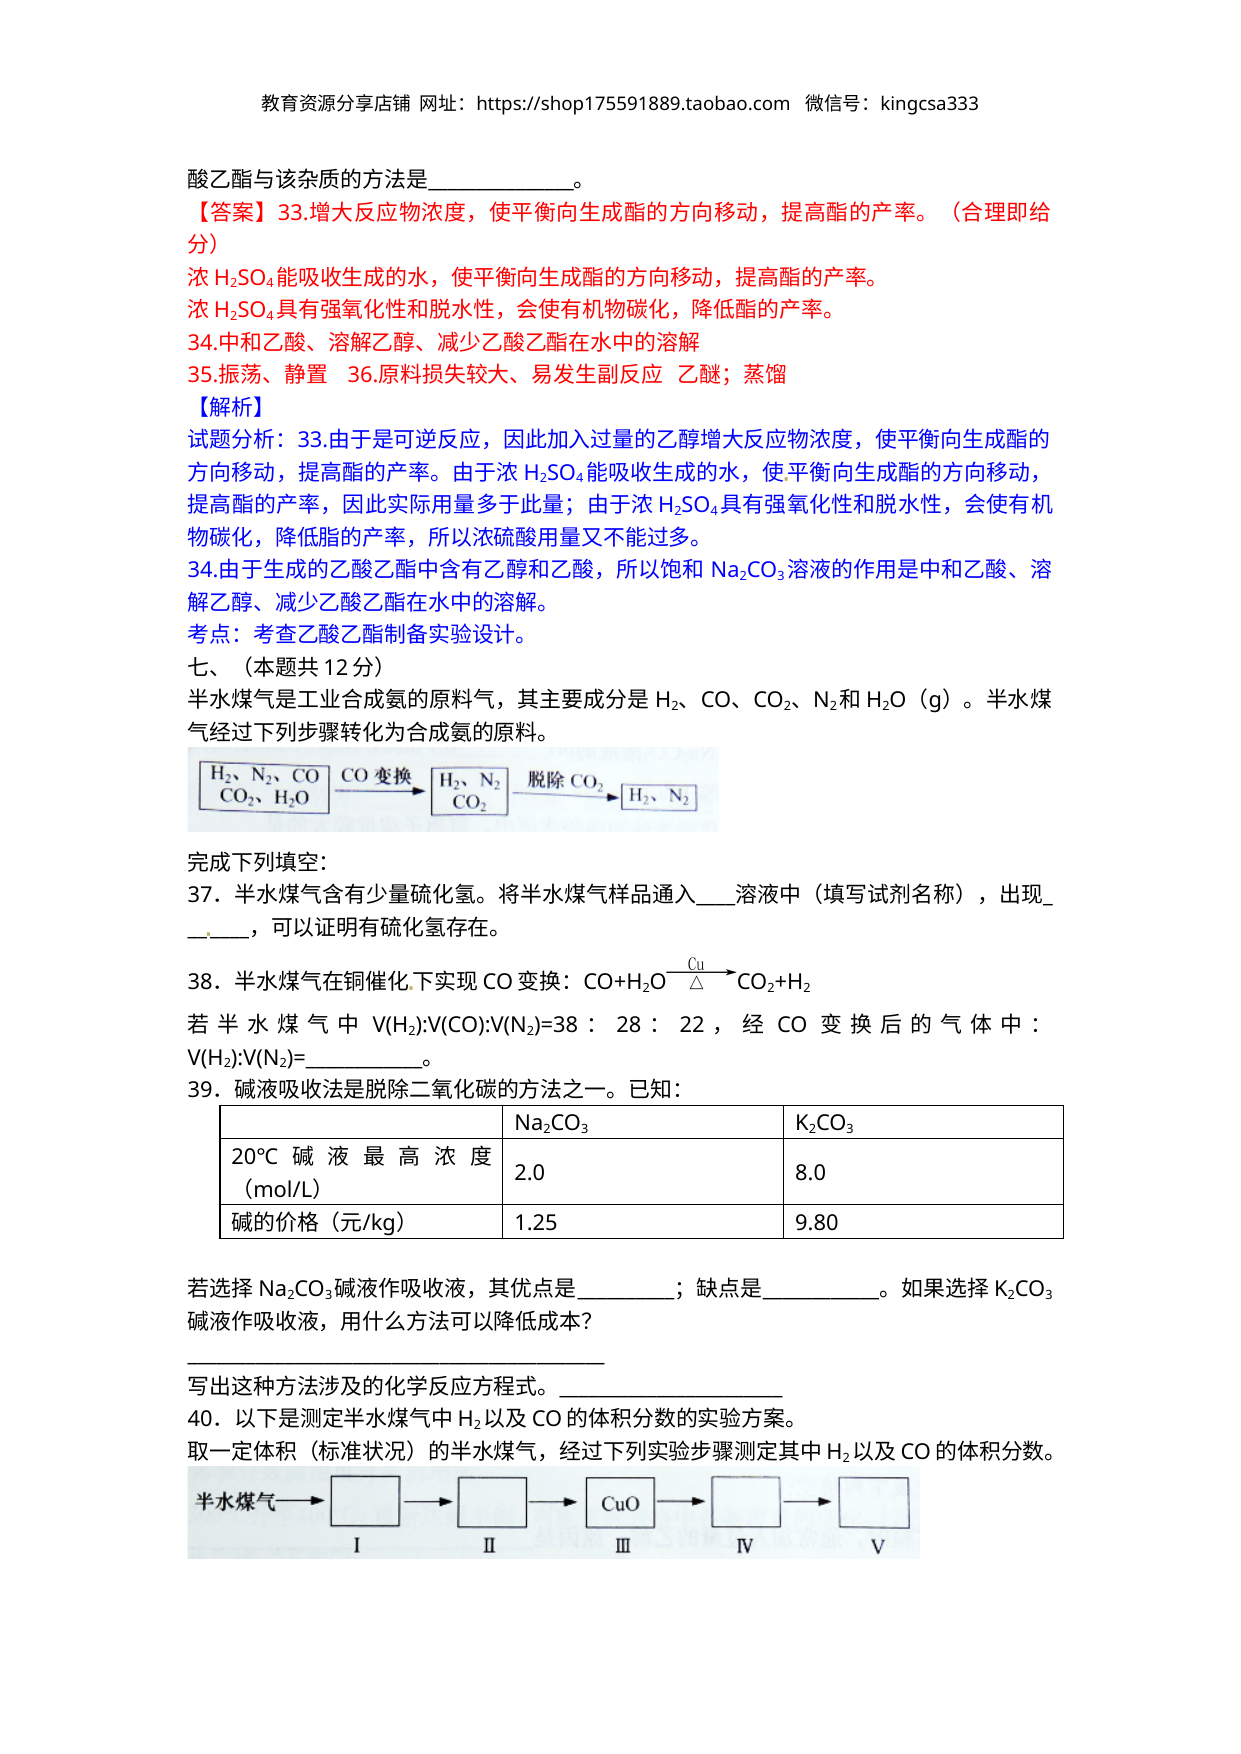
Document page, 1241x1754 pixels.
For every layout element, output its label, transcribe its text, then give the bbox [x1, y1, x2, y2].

text 40．以下是测定半水煤气中H2以及CO的体积分数的实验方案。 [187, 1401, 1053, 1434]
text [187, 162, 1053, 194]
table_cell 9.80 [784, 1205, 1063, 1238]
text 取一定体积（标准状况）的半水煤气，经过下列实验步骤测定其中H2以及CO的体积分数。 [187, 1434, 1053, 1466]
text 39．碱液吸收法是脱除二氧化碳的方法之一。已知： [187, 1072, 1053, 1104]
text 若选择Na2CO3碱液作吸收液，其优点是__________；缺点是____________。如果选择K2CO3碱液作吸收液，用什么方法可以降低成本？ [187, 1271, 1053, 1336]
text 试题分析：33.由于是可逆反应，因此加入过量的乙醇增大反应物浓度，使平衡向生成酯的方向移动，提高酯的产率。由于浓H2SO4能吸收生成的水，使平衡向生成酯的方向移动，提高酯的产率，因此实际用量多于此量；由于浓H2SO4具有强氧化性和脱水性，会使有机物碳化，降低脂的产率，所以浓硫酸用量又不能过多。 [187, 422, 1053, 552]
picture [187, 747, 719, 832]
text 浓H2SO4具有强氧化性和脱水性，会使有机物碳化，降低酯的产率。 [187, 292, 1053, 324]
table_cell 碱的价格（元/kg） [221, 1205, 502, 1238]
picture [187, 1466, 920, 1559]
text 【答案】33.增大反应物浓度，使平衡向生成酯的方向移动，提高酯的产率。（合理即给分） [187, 194, 1053, 259]
text 浓H2SO4能吸收生成的水，使平衡向生成酯的方向移动，提高酯的产率。 [187, 259, 1053, 292]
table_header K2CO3 [784, 1106, 1063, 1138]
text 【解析】 [187, 389, 1053, 422]
text ___________________________________________ [187, 1336, 1053, 1369]
text 考点：考查乙酸乙酯制备实验设计。 [187, 617, 1053, 649]
text 35.振荡、静置 36.原料损失较大、易发生副反应 乙醚；蒸馏 [187, 357, 1053, 389]
text 34.由于生成的乙酸乙酯中含有乙醇和乙酸，所以饱和Na2CO3溶液的作用是中和乙酸、溶解乙醇、减少乙酸乙酯在水中的溶解。 [187, 552, 1053, 617]
table_header [221, 1106, 502, 1138]
table_cell 20℃碱液最高浓度（mol/L） [221, 1139, 502, 1204]
text 七、（本题共12分） [187, 649, 1053, 682]
table_header Na2CO3 [503, 1106, 783, 1138]
table_cell 8.0 [784, 1139, 1063, 1204]
table_cell 2.0 [503, 1139, 783, 1204]
text 写出这种方法涉及的化学反应方程式。_______________________ [187, 1369, 1053, 1401]
table_cell 1.25 [503, 1205, 783, 1238]
text 34.中和乙酸、溶解乙醇、减少乙酸乙酯在水中的溶解 [187, 324, 1053, 357]
text 37．半水煤气含有少量硫化氢。将半水煤气样品通入____溶液中（填写试剂名称），出现_______，可以证明有硫化氢存在。 [187, 877, 1053, 942]
picture [666, 953, 737, 990]
text 38．半水煤气在铜催化下实现CO变换：CO+H2OCO2+H2 [187, 942, 1053, 1007]
text 完成下列填空： [187, 844, 1053, 877]
text 半水煤气是工业合成氨的原料气，其主要成分是H2、CO、CO2、N2和H2O（g）。半水煤气经过下列步骤转化为合成氨的原料。 [187, 682, 1053, 747]
text 若半水煤气中V(H2):V(CO):V(N2)=38：28：22，经CO变换后的气体中：V(H2):V(N2)=____________。 [187, 1007, 1053, 1072]
